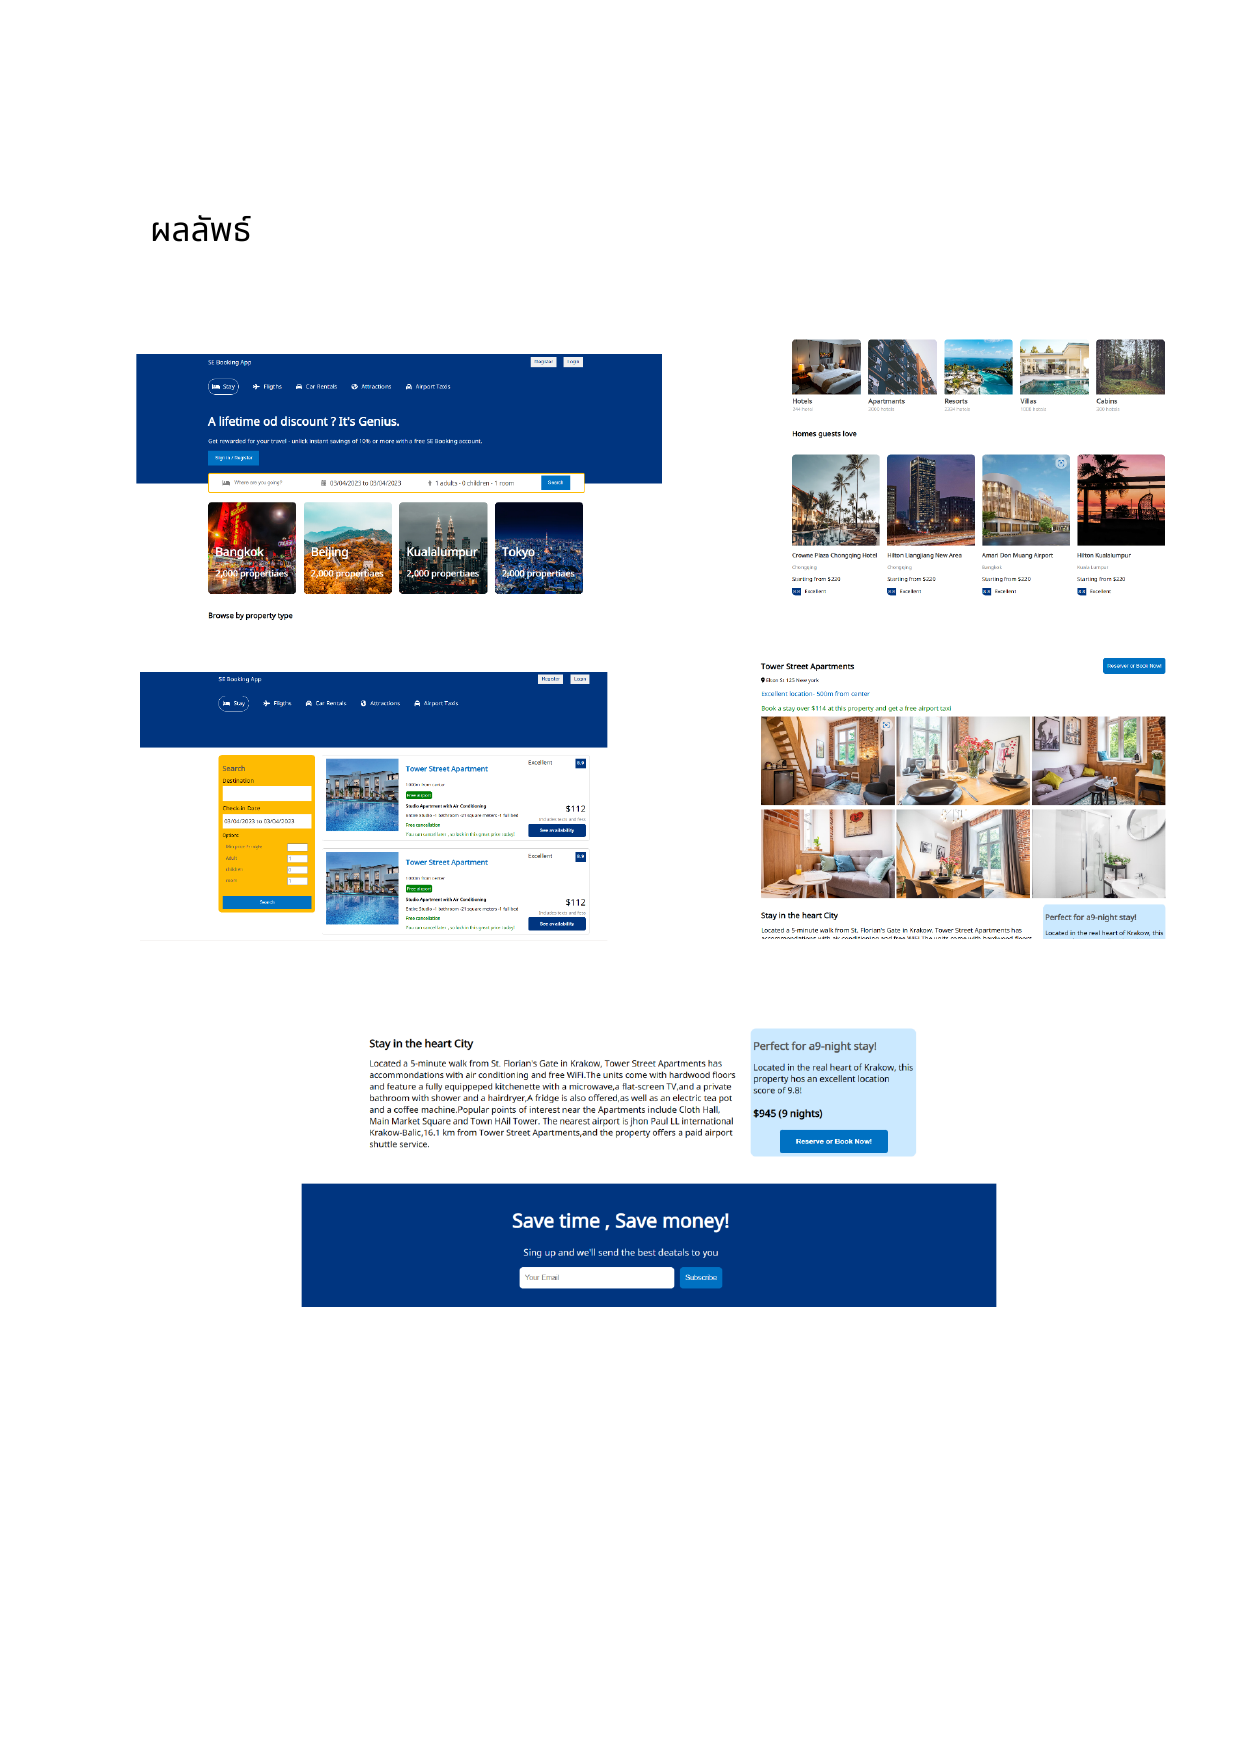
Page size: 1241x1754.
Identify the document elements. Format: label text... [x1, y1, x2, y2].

text ผลลัพธ์ [150, 206, 1090, 257]
picture [746, 332, 1183, 599]
picture [700, 647, 1186, 939]
picture [136, 354, 662, 625]
picture [301, 1023, 997, 1307]
picture [140, 672, 608, 941]
